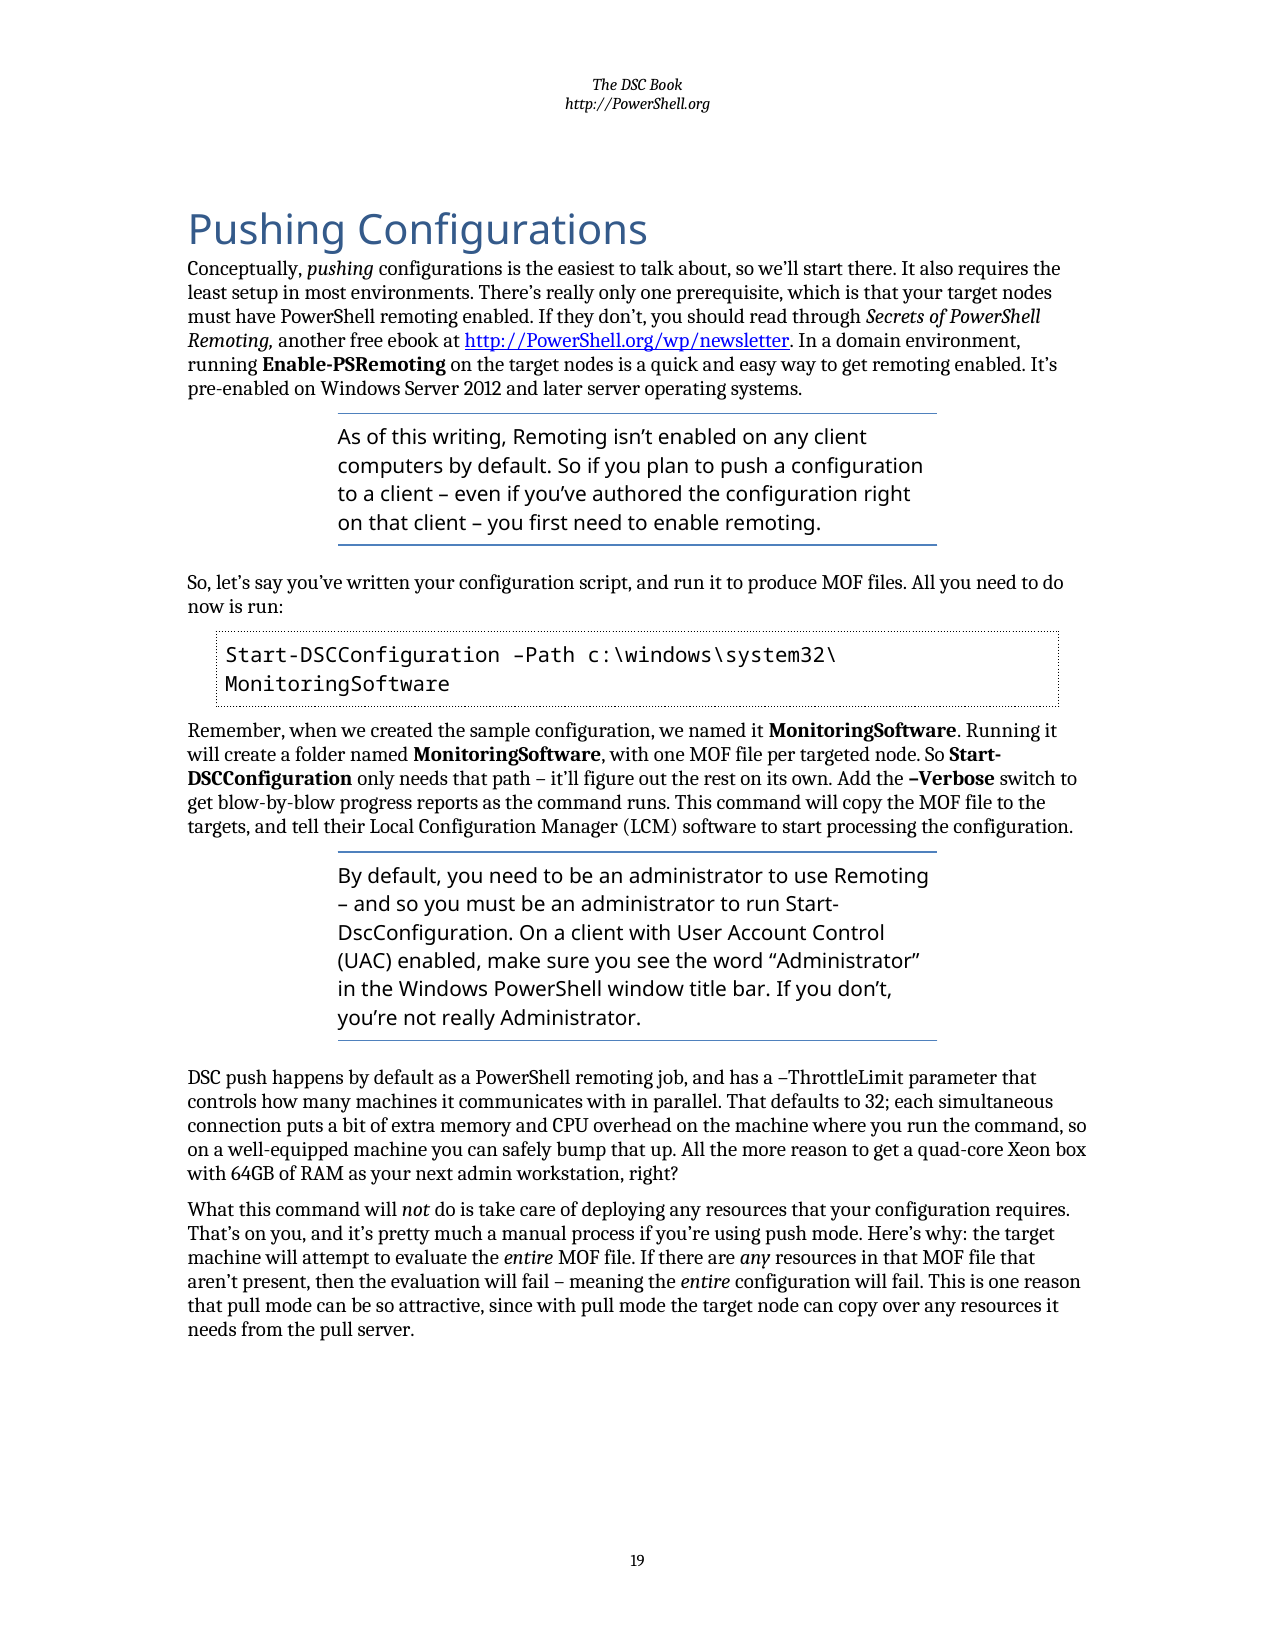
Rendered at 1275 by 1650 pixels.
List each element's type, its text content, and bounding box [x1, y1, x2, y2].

text DSC push happens by default as a PowerShell remoting job, and has a –ThrottleLimit parameter that controls how many machines it communicates with in parallel. That defaults to 32; each simultaneous connection puts a bit of extra memory and CPU overhead on the machine where you run the command, so on a well-equipped machine you can safely bump that up. All the more reason to get a quad-core Xeon box with 64GB of RAM as your next admin workstation, right? [187, 1066, 1087, 1186]
text Start-DSCConfiguration –Path c:\windows\system32\MonitoringSoftware [216, 631, 1059, 707]
text So, let’s say you’ve written your configuration script, and run it to produce MOF files. All you need to do now is run: [187, 571, 1087, 618]
subtitle Pushing Configurations [187, 200, 1087, 257]
text Remember, when we created the sample configuration, we named it MonitoringSoftware. Running it will create a folder named MonitoringSoftware, with one MOF file per targeted node. So Start-DSCConfiguration only needs that path – it’ll figure out the rest on its own. Add the –Verbose switch to get blow-by-blow progress reports as the command runs. This command will copy the MOF file to the targets, and tell their Local Configuration Manager (LCM) software to start processing the configuration. [187, 719, 1087, 839]
text What this command will not do is take care of deploying any resources that your configuration requires. That’s on you, and it’s pretty much a manual process if you’re using push mode. Here’s why: the target machine will attempt to evaluate the entire MOF file. If there are any resources in that MOF file that aren’t present, then the evaluation will fail – meaning the entire configuration will fail. This is one reason that pull mode can be so attractive, since with pull mode the target node can copy over any resources it needs from the pull server. [187, 1198, 1087, 1342]
text By default, you need to be an administrator to use Remoting – and so you must be an administrator to run Start-DscConfiguration. On a client with User Account Control (UAC) enabled, make sure you see the word “Administrator” in the Windows PowerShell window title bar. If you don’t, you’re not really Administrator. [337, 852, 937, 1041]
text As of this writing, Remoting isn’t enabled on any client computers by default. So if you plan to push a configuration to a client – even if you’ve authored the configuration right on that client – you first need to enable remoting. [337, 414, 937, 546]
text Conceptually, pushing configurations is the easiest to talk about, so we’ll start there. It also requires the least setup in most environments. There’s really only one prerequisite, which is that your target nodes must have PowerShell remoting enabled. If they don’t, you should read through Secrets of PowerShell Remoting, another free ebook at http://PowerShell.org/wp/newsletter. In a domain environment, running Enable-PSRemoting on the target nodes is a quick and easy way to get remoting enabled. It’s pre-enabled on Windows Server 2012 and later server operating systems. [187, 257, 1087, 401]
